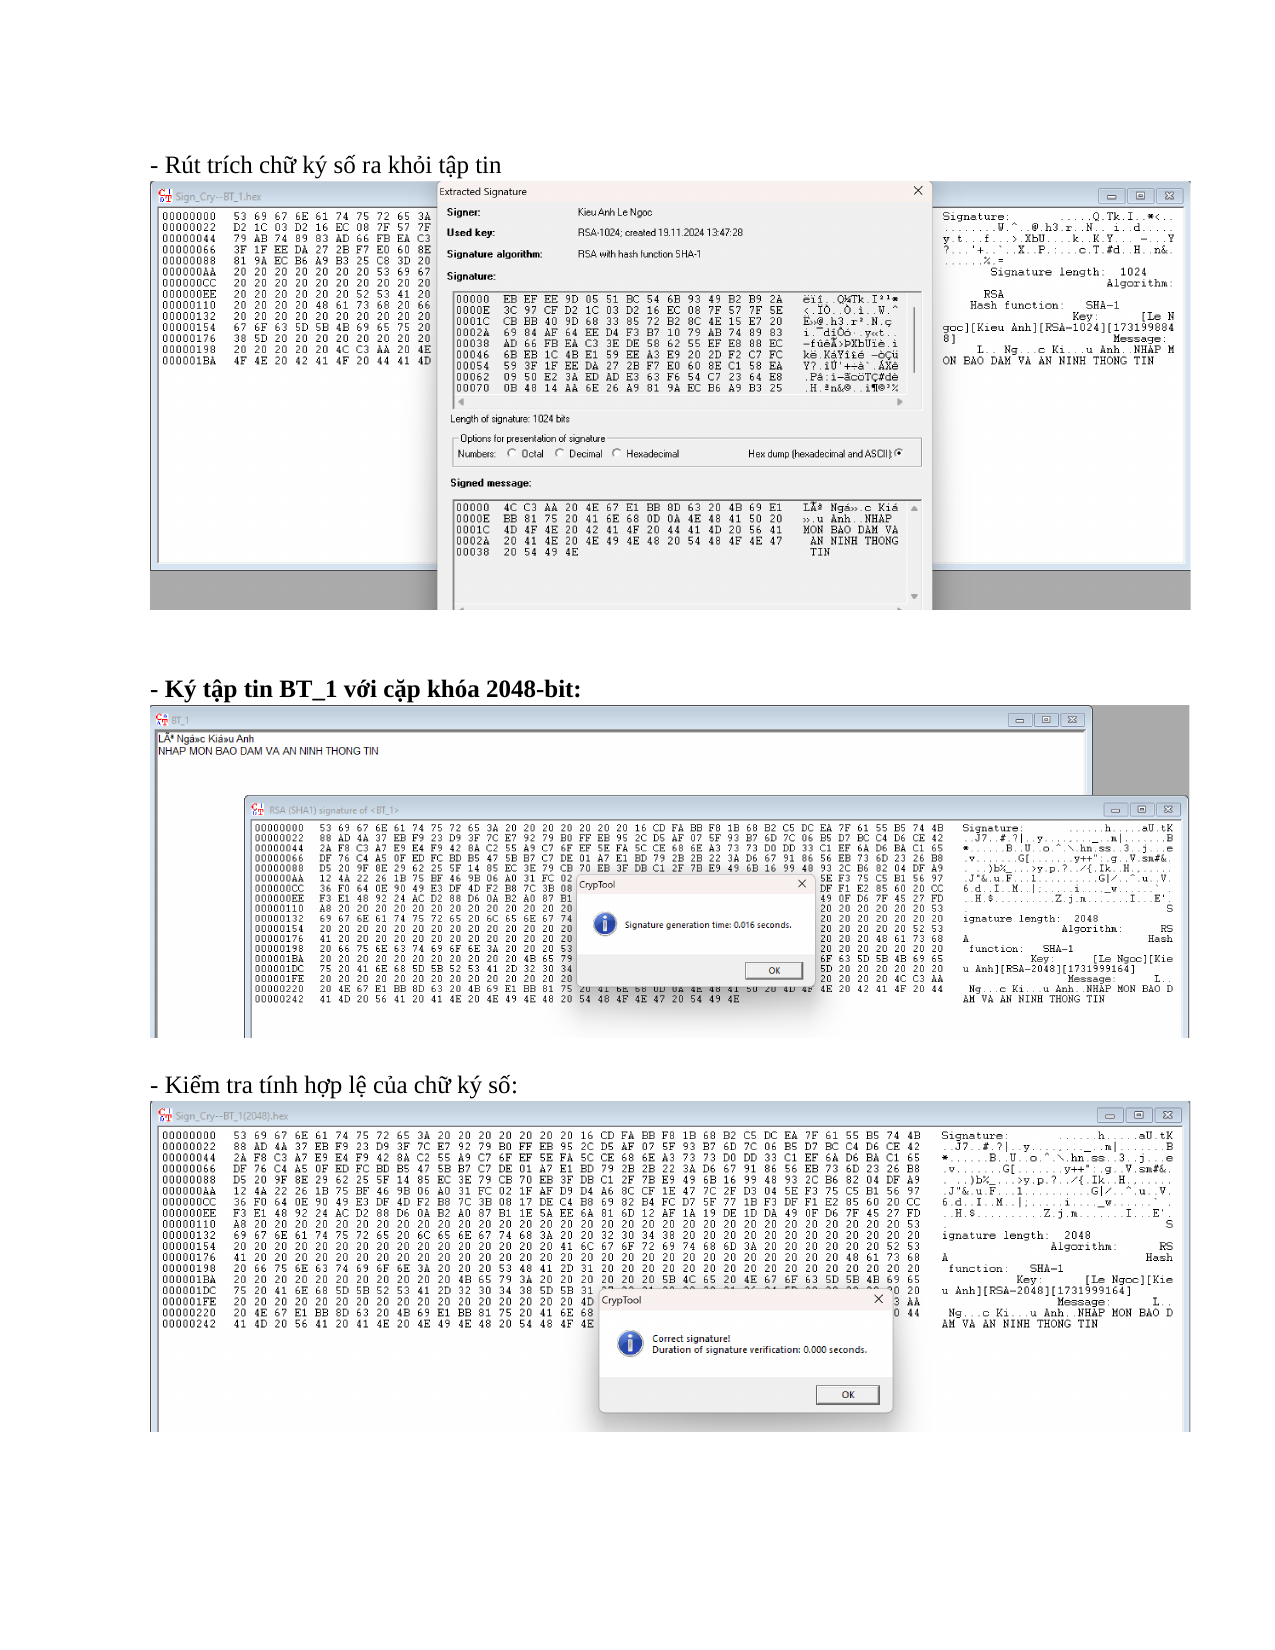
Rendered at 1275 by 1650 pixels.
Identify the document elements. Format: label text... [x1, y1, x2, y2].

picture [150, 705, 1190, 1038]
list - Ký tập tin BT_1 với cặp khóa 2048-bit: [150, 674, 1191, 703]
picture [150, 181, 1191, 610]
list - Kiểm tra tính hợp lệ của chữ ký số: [150, 1071, 1191, 1099]
list - Rút trích chữ ký số ra khỏi tập tin [150, 150, 1191, 179]
picture [150, 1101, 1191, 1432]
